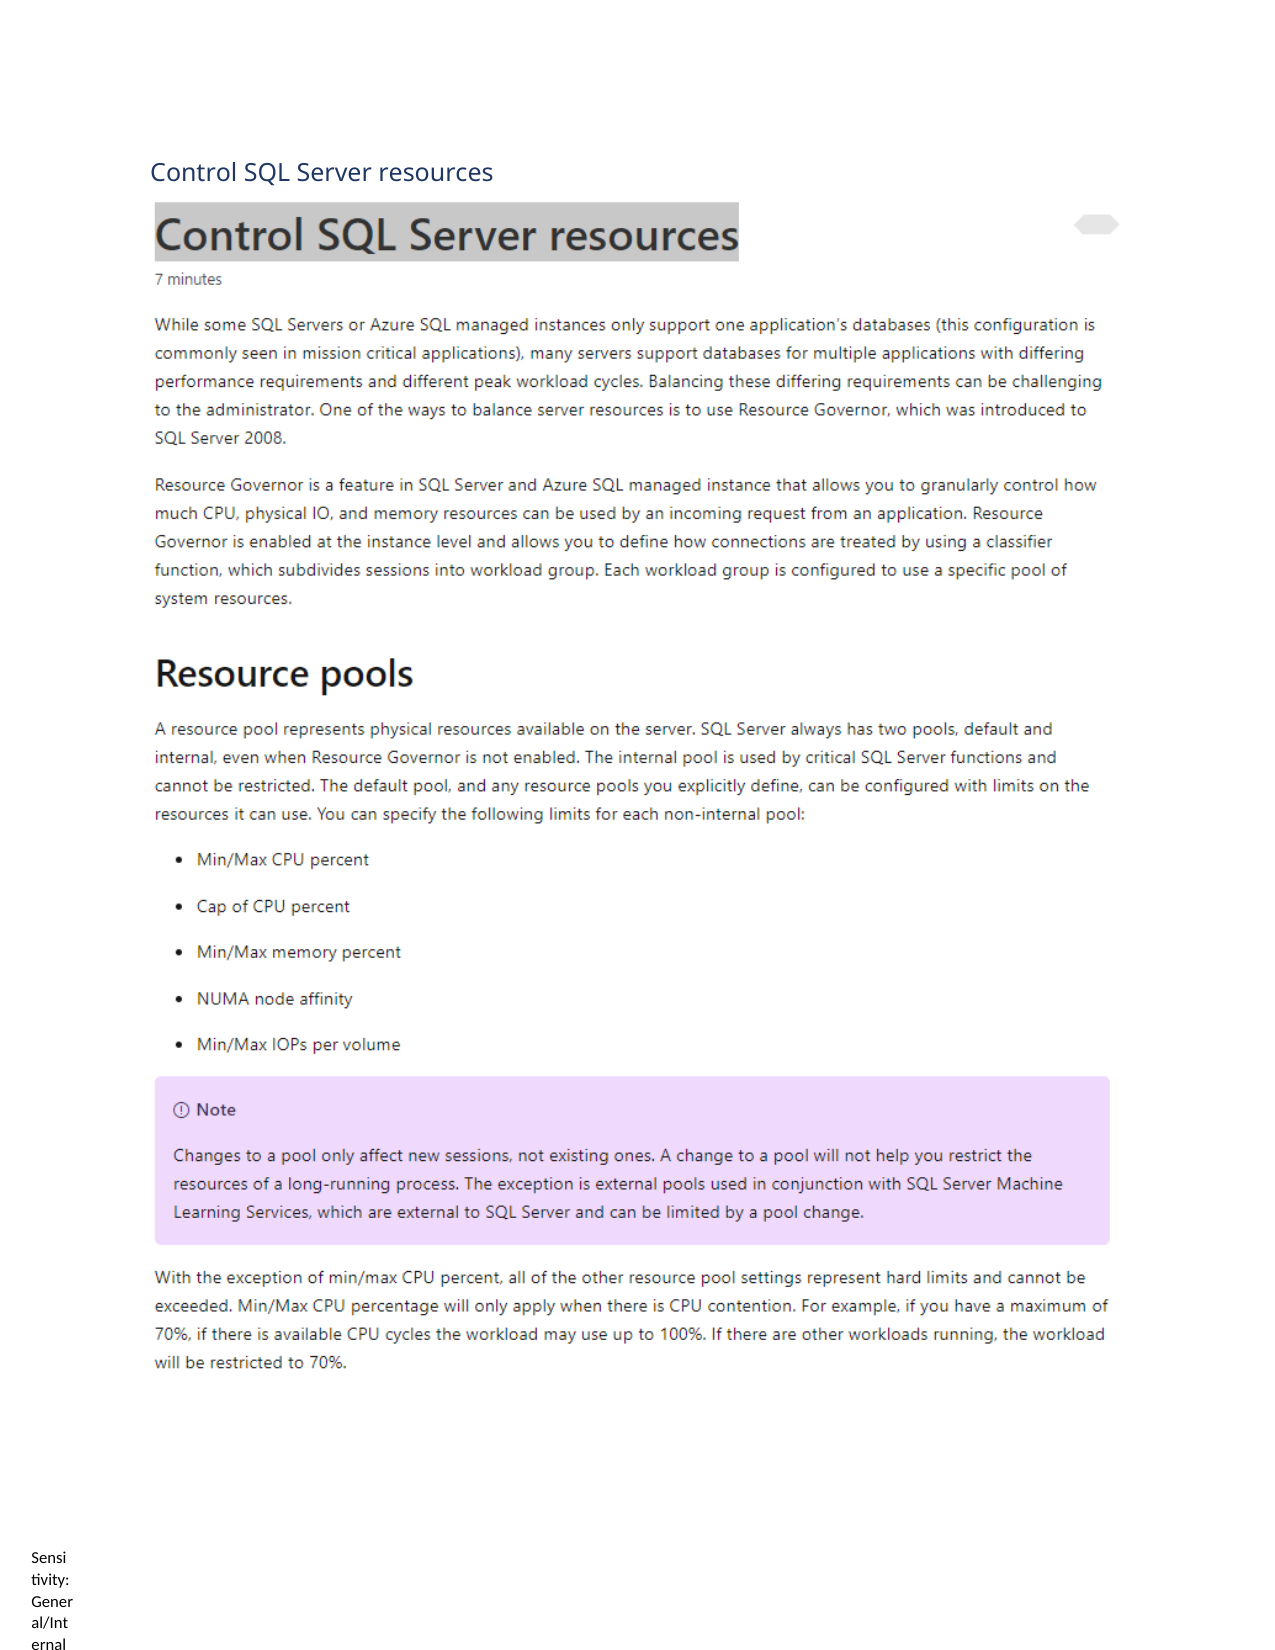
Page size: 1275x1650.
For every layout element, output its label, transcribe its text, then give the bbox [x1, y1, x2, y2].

picture [150, 191, 1125, 1377]
subtitle U5. Control SQL Server resources [150, 154, 1125, 188]
